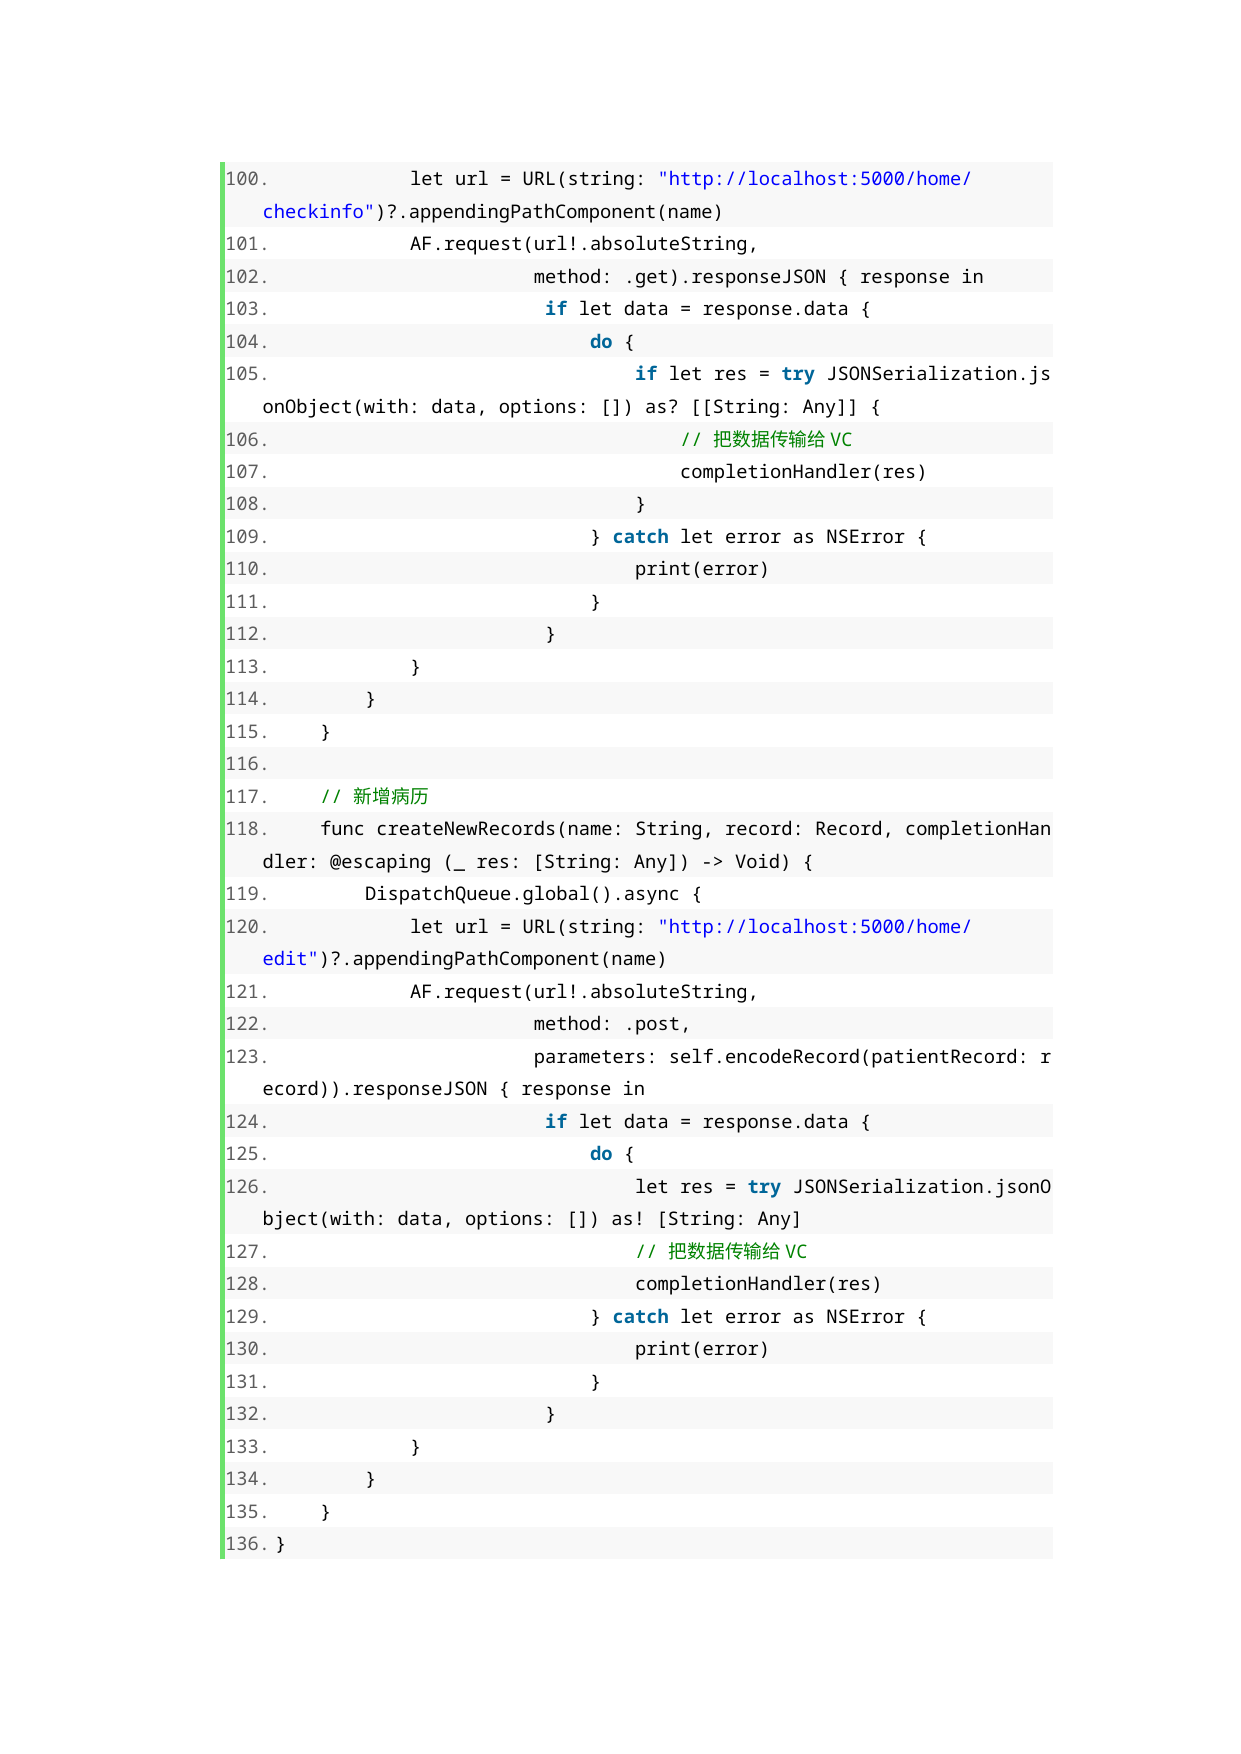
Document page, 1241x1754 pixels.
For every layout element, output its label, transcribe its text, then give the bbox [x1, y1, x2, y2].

list } [225, 1494, 1053, 1527]
list if let res = try JSONSerialization.jsonObject(with: data, options: []) as? [[String: Any]] { [225, 357, 1053, 422]
list do { [225, 324, 1053, 357]
list DispatchQueue.global().async { [225, 877, 1053, 909]
list } [225, 1429, 1053, 1462]
list } [225, 714, 1053, 747]
list } [225, 682, 1053, 714]
list AF.request(url!.absoluteString, [225, 227, 1053, 259]
list completionHandler(res) [225, 1267, 1053, 1299]
list } [225, 649, 1053, 682]
list } catch let error as NSError { [225, 519, 1053, 552]
list parameters: self.encodeRecord(patientRecord: record)).responseJSON { response in [225, 1039, 1053, 1104]
list func createNewRecords(name: String, record: Record, completionHandler: @escaping (_ res: [String: Any]) -> Void) { [225, 812, 1053, 877]
list } [225, 617, 1053, 649]
list } [225, 1397, 1053, 1429]
list } [225, 1462, 1053, 1494]
list } [225, 584, 1053, 617]
list let url = URL(string: "http://localhost:5000/home/checkinfo")?.appendingPathComponent(name) [225, 162, 1053, 227]
list } [225, 1364, 1053, 1397]
list do { [225, 1137, 1053, 1169]
list method: .get).responseJSON { response in [225, 259, 1053, 292]
list completionHandler(res) [225, 454, 1053, 487]
list print(error) [225, 1332, 1053, 1364]
list method: .post, [225, 1007, 1053, 1039]
list let res = try JSONSerialization.jsonObject(with: data, options: []) as! [String: Any] [225, 1169, 1053, 1234]
list if let data = response.data { [225, 292, 1053, 324]
list } [225, 487, 1053, 519]
list print(error) [225, 552, 1053, 584]
list } [225, 1527, 1053, 1559]
list AF.request(url!.absoluteString, [225, 974, 1053, 1007]
list } catch let error as NSError { [225, 1299, 1053, 1332]
list // 把数据传输给VC [225, 1234, 1053, 1267]
list if let data = response.data { [225, 1104, 1053, 1137]
list let url = URL(string: "http://localhost:5000/home/edit")?.appendingPathComponent(name) [225, 909, 1053, 974]
list // 把数据传输给VC [225, 422, 1053, 454]
list // 新增病历 [225, 779, 1053, 812]
